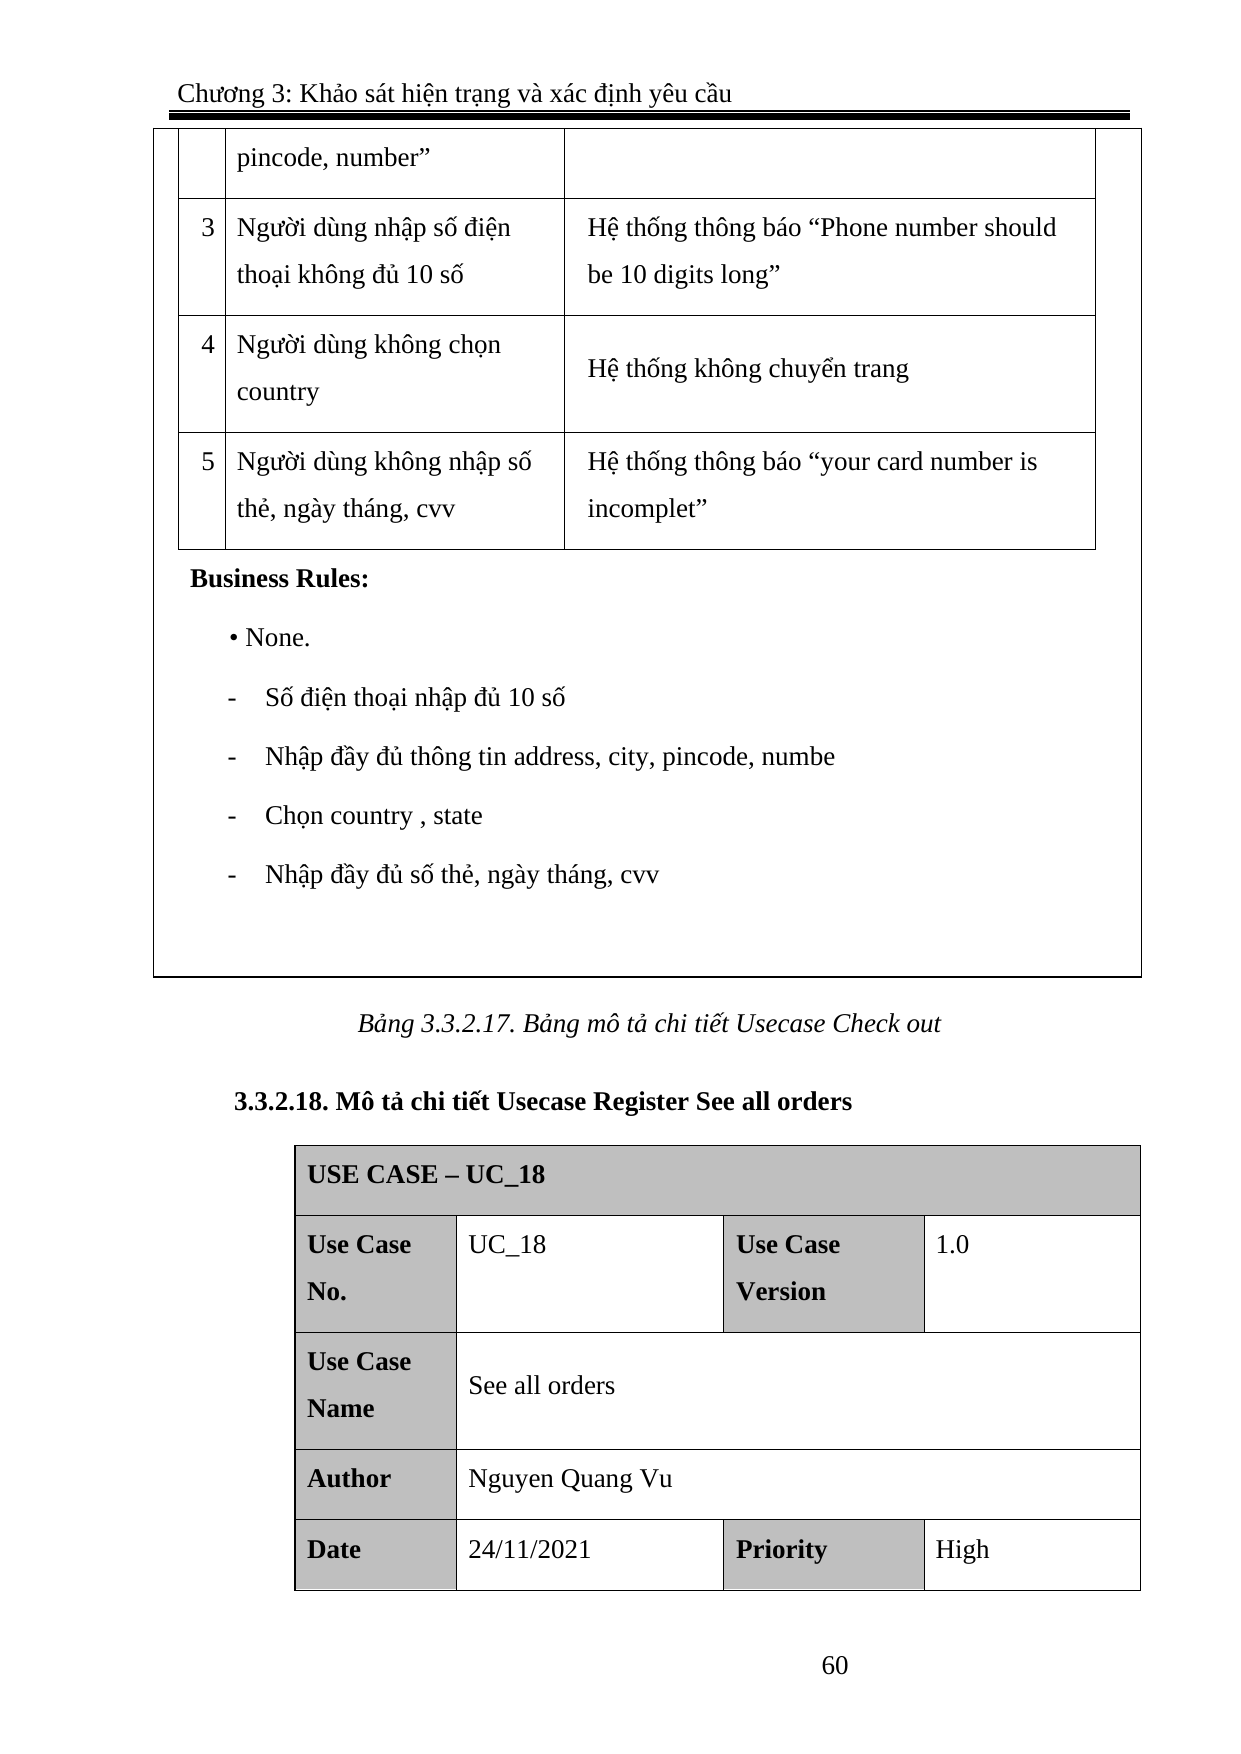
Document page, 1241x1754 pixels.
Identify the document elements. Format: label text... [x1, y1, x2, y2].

table_cell Business Rules: • None. Số điện thoại nhập đủ 10 số Nhập đầy đủ thông tin address, city, pincode, numbe Chọn country , state Nhập đầy đủ số thẻ, ngày tháng, cvv [179, 550, 1096, 976]
table_cell UC_18 [457, 1216, 723, 1332]
table_cell 1.0 [925, 1216, 1140, 1332]
subtitle Bảng 3.3.2.17. Bảng mô tả chi tiết Usecase Check out [177, 1007, 1122, 1038]
table_cell Hệ thống thông báo “Phone number should be 10 digits long” [565, 199, 1095, 315]
table_cell Người dùng không nhập số thẻ, ngày tháng, cvv [226, 433, 564, 549]
subtitle 3.3.2.18. Mô tả chi tiết Usecase Register See all orders [177, 1085, 1122, 1117]
table_header USE CASE – UC_18 [296, 1146, 1140, 1215]
table_cell Use Case No. [296, 1216, 456, 1332]
table_cell See all orders [457, 1333, 1140, 1449]
table_cell High [925, 1520, 1140, 1589]
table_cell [565, 129, 1095, 198]
table_cell 24/11/2021 [457, 1520, 723, 1589]
table_cell Nguyen Quang Vu [457, 1450, 1140, 1519]
table_cell 3 [179, 199, 225, 315]
table_cell Date [296, 1520, 456, 1589]
table_cell 4 [179, 316, 225, 432]
table_cell Use Case Name [296, 1333, 456, 1449]
table_cell Người dùng không chọn country [226, 316, 564, 432]
table_cell Hệ thống thông báo “your card number is incomplet” [565, 433, 1095, 549]
table_cell Use Case Version [724, 1216, 924, 1332]
table_cell Người dùng nhập số điện thoại không đủ 10 số [226, 199, 564, 315]
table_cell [226, 129, 564, 198]
table_cell 5 [179, 433, 225, 549]
table_cell Author [296, 1450, 456, 1519]
table_cell 2 [179, 129, 225, 198]
table_cell Hệ thống không chuyển trang [565, 316, 1095, 432]
table_cell Priority [724, 1520, 924, 1589]
